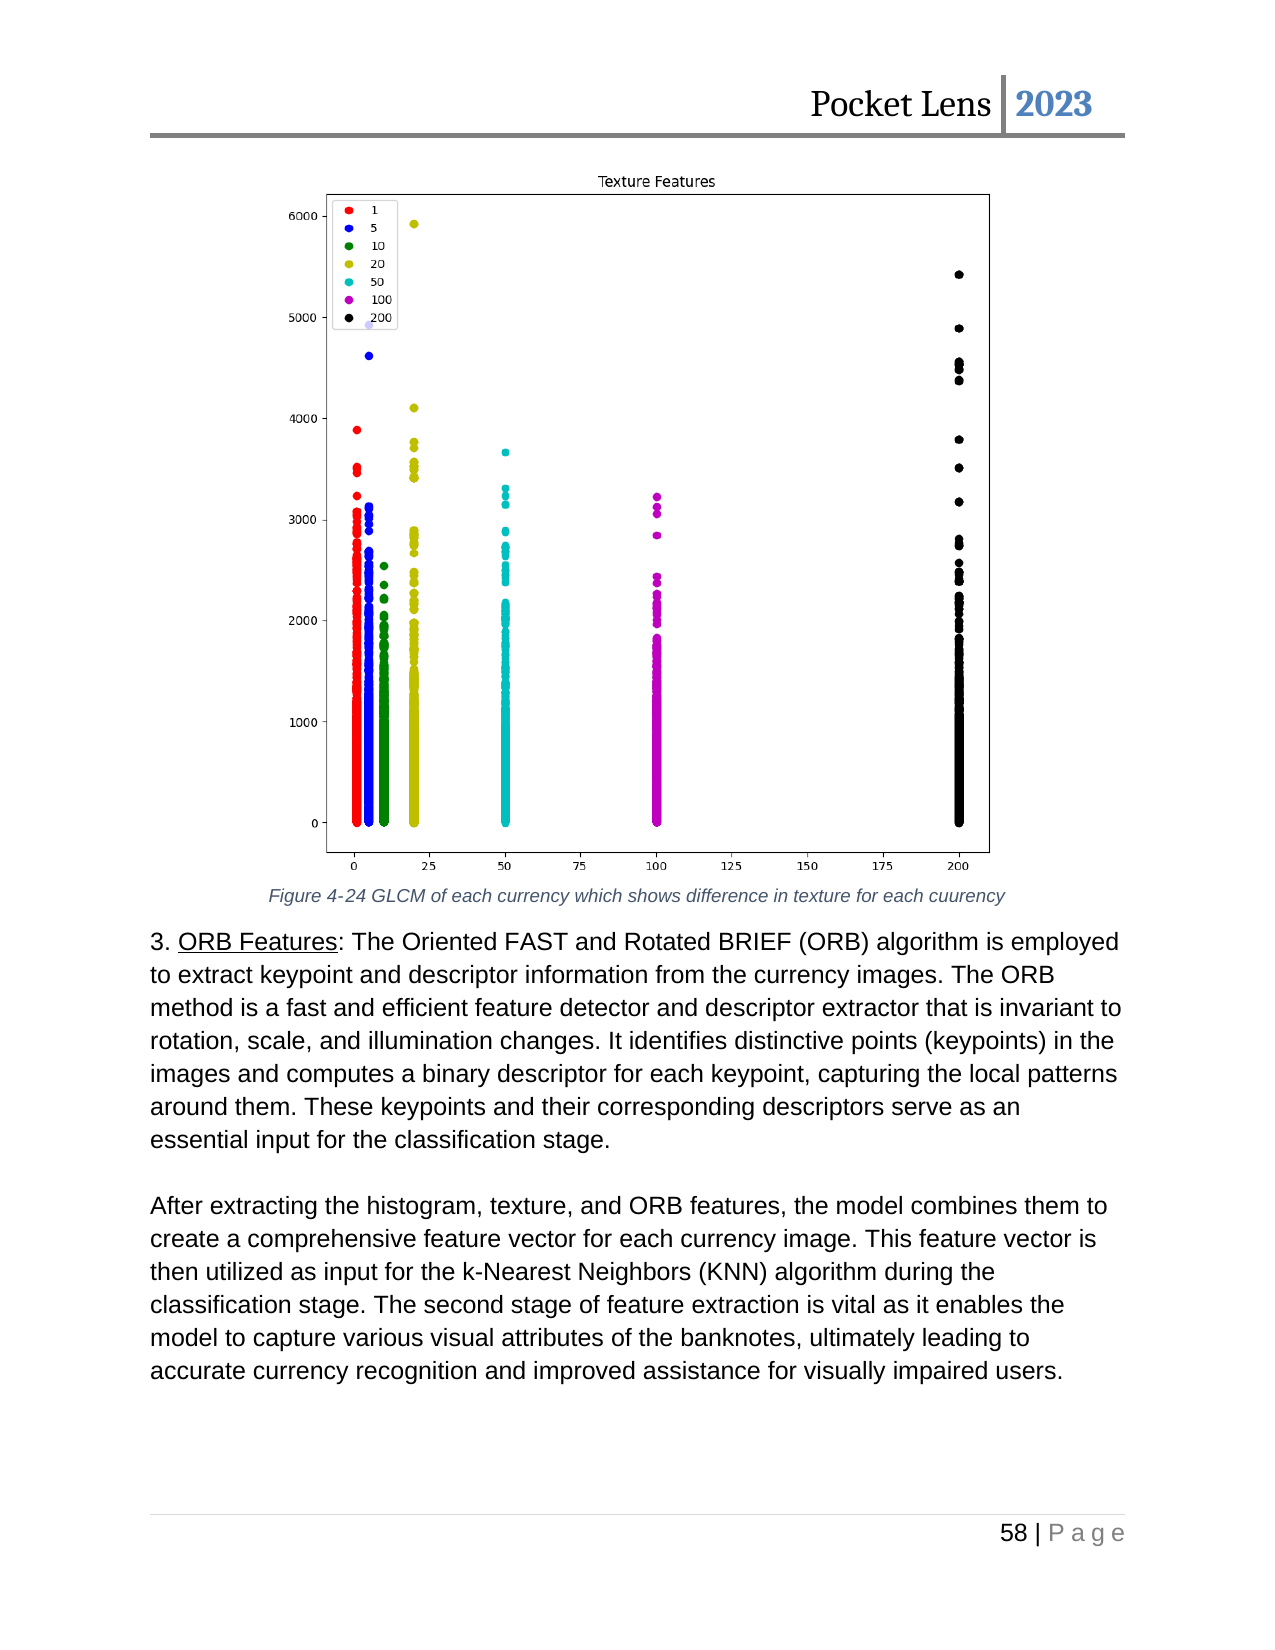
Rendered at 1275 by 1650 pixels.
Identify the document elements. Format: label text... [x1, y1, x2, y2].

picture [279, 166, 996, 881]
text 3. ORB Features: The Oriented FAST and Rotated BRIEF (ORB) algorithm is employed to extract keypoint and descriptor information from the currency images. The ORB method is a fast and efficient feature detector and descriptor extractor that is invariant to rotation, scale, and illumination changes. It identifies distinctive points (keypoints) in the images and computes a binary descriptor for each keypoint, capturing the local patterns around them. These keypoints and their corresponding descriptors serve as an essential input for the classification stage. [150, 927, 1125, 1154]
text After extracting the histogram, texture, and ORB features, the model combines them to create a comprehensive feature vector for each currency image. This feature vector is then utilized as input for the k-Nearest Neighbors (KNN) algorithm during the classification stage. The second stage of feature extraction is vital as it enables the model to capture various visual attributes of the banknotes, ultimately leading to accurate currency recognition and improved assistance for visually impaired users. [150, 1191, 1125, 1385]
text Figure ‎4-24 GLCM of each currency which shows difference in texture for each cuurency [150, 884, 1125, 906]
